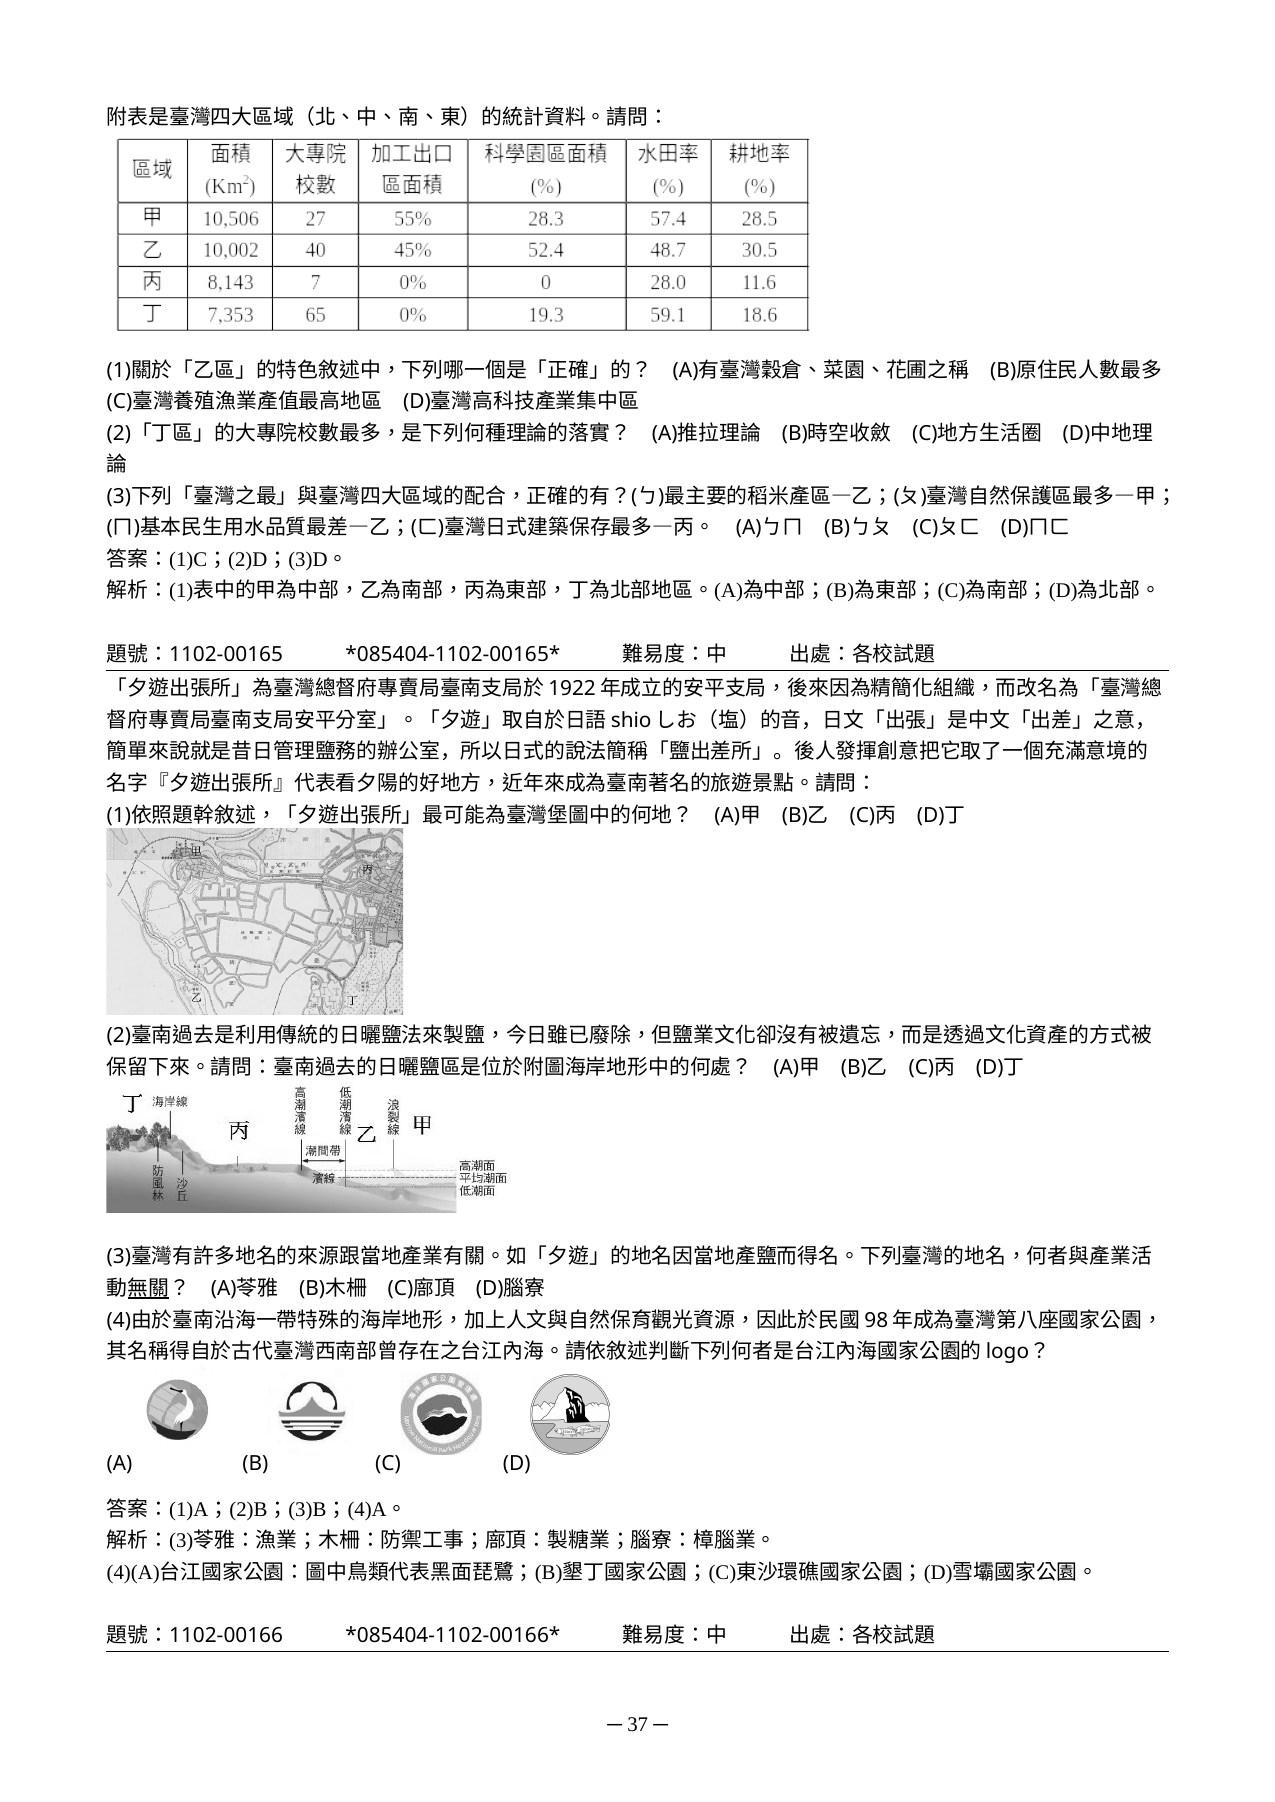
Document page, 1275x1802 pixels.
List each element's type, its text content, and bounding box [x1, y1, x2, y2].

text 解析：(1)表中的甲為中部，乙為南部，丙為東部，丁為北部地區。(A)為中部；(B)為東部；(C)為南部；(D)為北部。 [106, 573, 1169, 605]
text 答案：(1)C；(2)D；(3)D。 [106, 542, 1169, 573]
text 解析：(3)苓雅：漁業；木柵：防禦工事；廍頂：製糖業；腦寮：樟腦業。 (4)(A)台江國家公園：圖中鳥類代表黑面琵鷺；(B)墾丁國家公園；(C)東沙環礁國家公園；(D)雪壩國家公園。 [106, 1523, 1169, 1586]
picture [106, 828, 404, 1015]
text 附表是臺灣四大區域（北、中、南、東）的統計資料。請問： (1)關於「乙區」的特色敘述中，下列哪一個是「正確」的？ (A)有臺灣穀倉、菜園、花圃之稱 (B)原住民人數最多 (C)臺灣養殖漁業產值最高地區 (D)臺灣高科技產業集中區 (2)「丁區」的大專院校數最多，是下列何種理論的落實？ (A)推拉理論 (B)時空收斂 (C)地方生活圈 (D)中地理論 (3)下列「臺灣之最」與臺灣四大區域的配合，正確的有？(ㄅ)最主要的稻米產區—乙；(ㄆ)臺灣自然保護區最多—甲；(ㄇ)基本民生用水品質最差—乙；(ㄈ)臺灣日式建築保存最多—丙。 (A)ㄅㄇ (B)ㄅㄆ (C)ㄆㄈ (D)ㄇㄈ [106, 100, 1169, 542]
picture [530, 1374, 610, 1455]
picture [132, 1365, 222, 1455]
picture [400, 1373, 482, 1455]
picture [106, 1081, 513, 1213]
text 題號：1102-00165 *085404-1102-00165* 難易度：中 出處：各校試題 [106, 636, 1169, 670]
text 「夕遊出張所」為臺灣總督府專賣局臺南支局於1922年成立的安平支局，後來因為精簡化組織，而改名為「臺灣總督府專賣局臺南支局安平分室」。「夕遊」取自於日語shioしお（塩）的音，日文「出張」是中文「出差」之意，簡單來說就是昔日管理鹽務的辦公室，所以日式的說法簡稱「鹽出差所」。後人發揮創意把它取了一個充滿意境的名字『夕遊出張所』代表看夕陽的好地方，近年來成為臺南著名的旅遊景點。請問： (1)依照題幹敘述，「夕遊出張所」最可能為臺灣堡圖中的何地？ (A)甲 (B)乙 (C)丙 (D)丁 (2)臺南過去是利用傳統的日曬鹽法來製鹽，今日雖已廢除，但鹽業文化卻沒有被遺忘，而是透過文化資產的方式被保留下來。請問：臺南過去的日曬鹽區是位於附圖海岸地形中的何處？ (A)甲 (B)乙 (C)丙 (D)丁 (3)臺灣有許多地名的來源跟當地產業有關。如「夕遊」的地名因當地產鹽而得名。下列臺灣的地名，何者與產業活動無關？ (A)苓雅 (B)木柵 (C)廍頂 (D)腦寮 (4)由於臺南沿海一帶特殊的海岸地形，加上人文與自然保育觀光資源，因此於民國98年成為臺灣第八座國家公園，其名稱得自於古代臺灣西南部曾存在之台江內海。請依敘述判斷下列何者是台江內海國家公園的logo？ (A) (B) (C) (D) [106, 671, 1169, 1492]
text 題號：1102-00166 *085404-1102-00166* 難易度：中 出處：各校試題 [106, 1618, 1169, 1651]
text 答案：(1)A；(2)B；(3)B；(4)A。 [106, 1492, 1169, 1523]
picture [268, 1368, 354, 1455]
